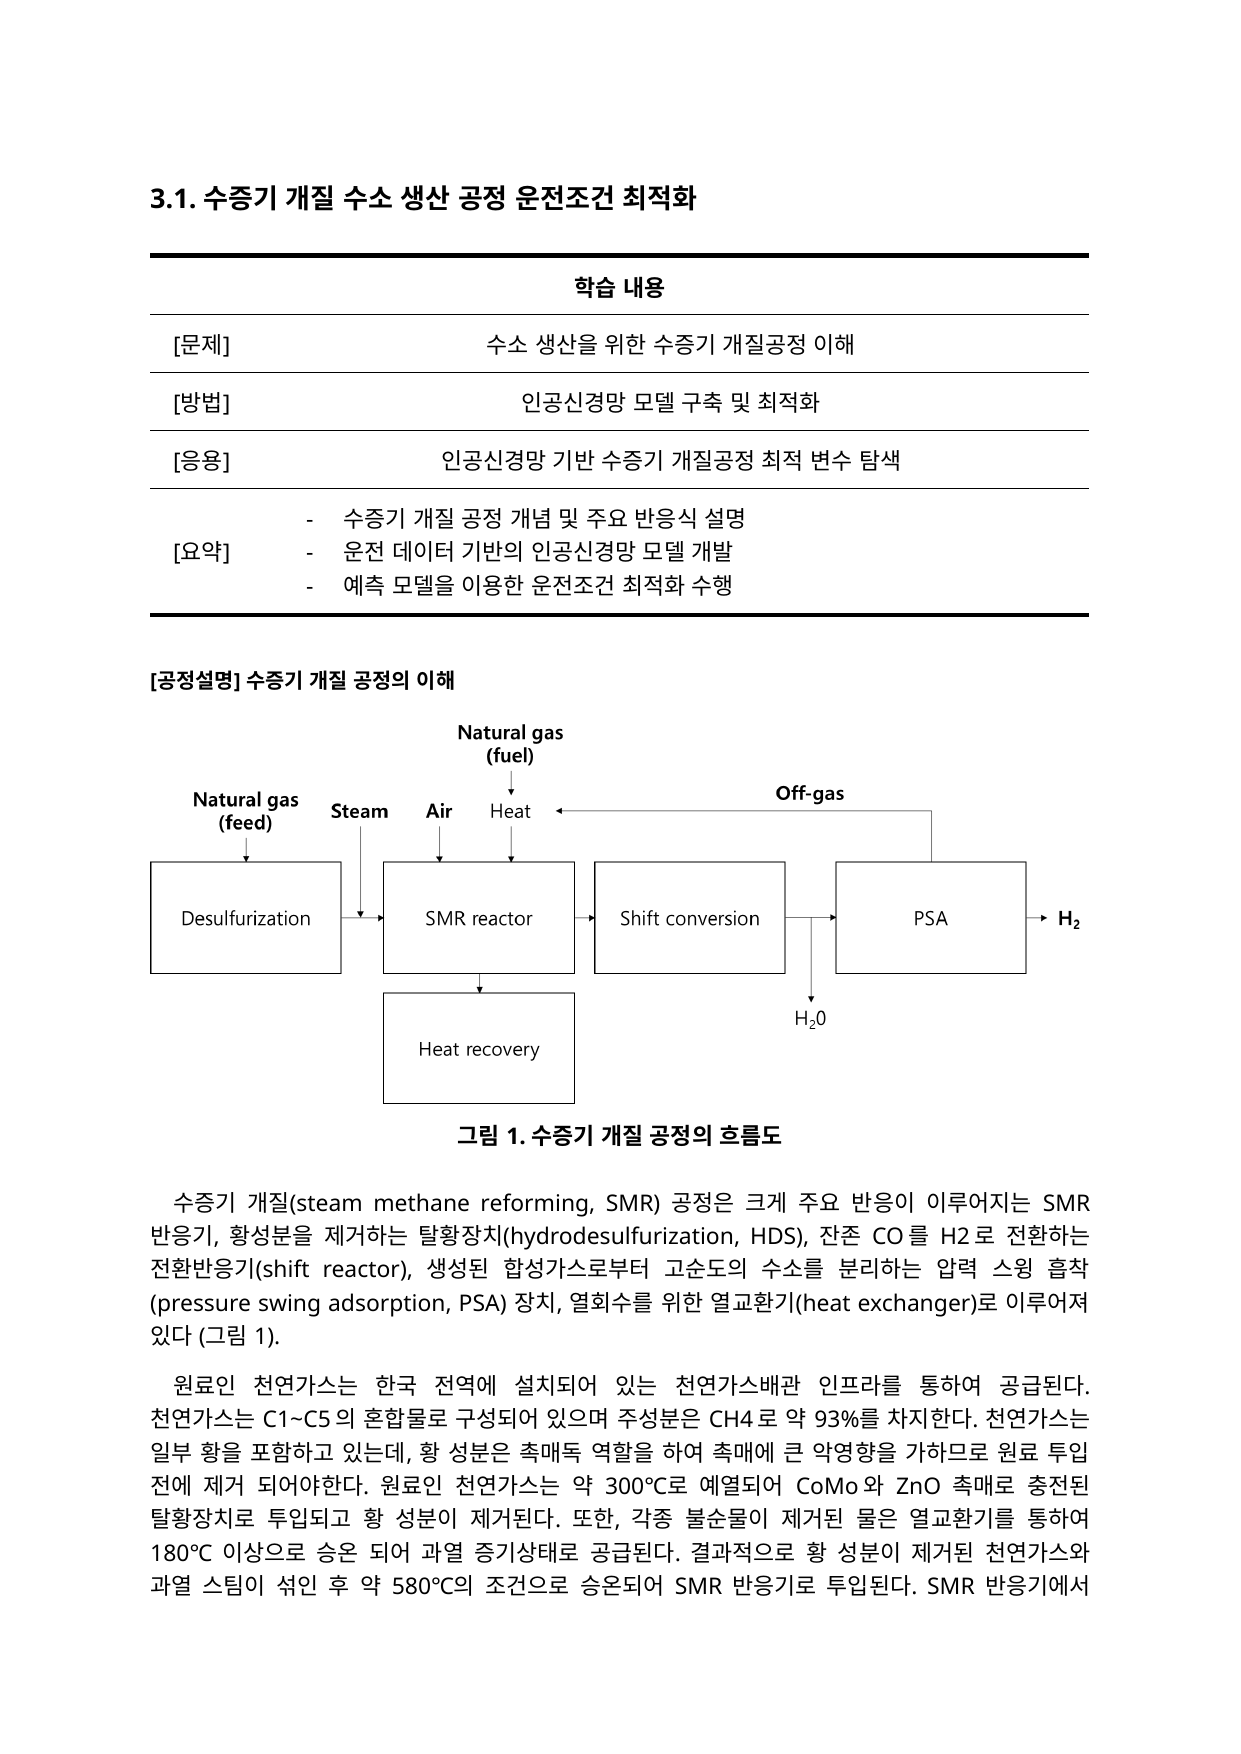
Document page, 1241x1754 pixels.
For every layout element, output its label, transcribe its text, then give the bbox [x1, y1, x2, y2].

text 그림 1. 수증기 개질 공정의 흐름도 [150, 1118, 1090, 1151]
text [150, 1368, 1090, 1601]
table_cell [요약] [150, 489, 253, 613]
table_header 학습 내용 [150, 258, 1089, 314]
table_cell 인공신경망 모델 구축 및 최적화 [253, 373, 1089, 430]
text 3.1. 수증기 개질 수소 생산 공정 운전조건 최적화 [150, 177, 1090, 217]
table_cell [응용] [150, 431, 253, 488]
table_cell [방법] [150, 373, 253, 430]
text [공정설명] 수증기 개질 공정의 이해 [150, 665, 1090, 695]
table_cell 수증기 개질 공정 개념 및 주요 반응식 설명 운전 데이터 기반의 인공신경망 모델 개발 예측 모델을 이용한 운전조건 최적화 수행 [253, 489, 1089, 613]
table_cell 인공신경망 기반 수증기 개질공정 최적 변수 탐색 [253, 431, 1089, 488]
text 수증기 개질(steam methane reforming, SMR) 공정은 크게 주요 반응이 이루어지는 SMR 반응기, 황성분을 제거하는 탈황장치(hydrodesulfurization, HDS), 잔존 CO를 H2로 전환하는 전환반응기(shift reactor), 생성된 합성가스로부터 고순도의 수소를 분리하는 압력 스윙 흡착(pressure swing adsorption, PSA) 장치, 열회수를 위한 열교환기(heat exchanger)로 이루어져 있다 (그림 1). [150, 1184, 1090, 1351]
picture [150, 714, 1091, 1104]
table_cell 수소 생산을 위한 수증기 개질공정 이해 [253, 315, 1089, 372]
table_cell [문제] [150, 315, 253, 372]
